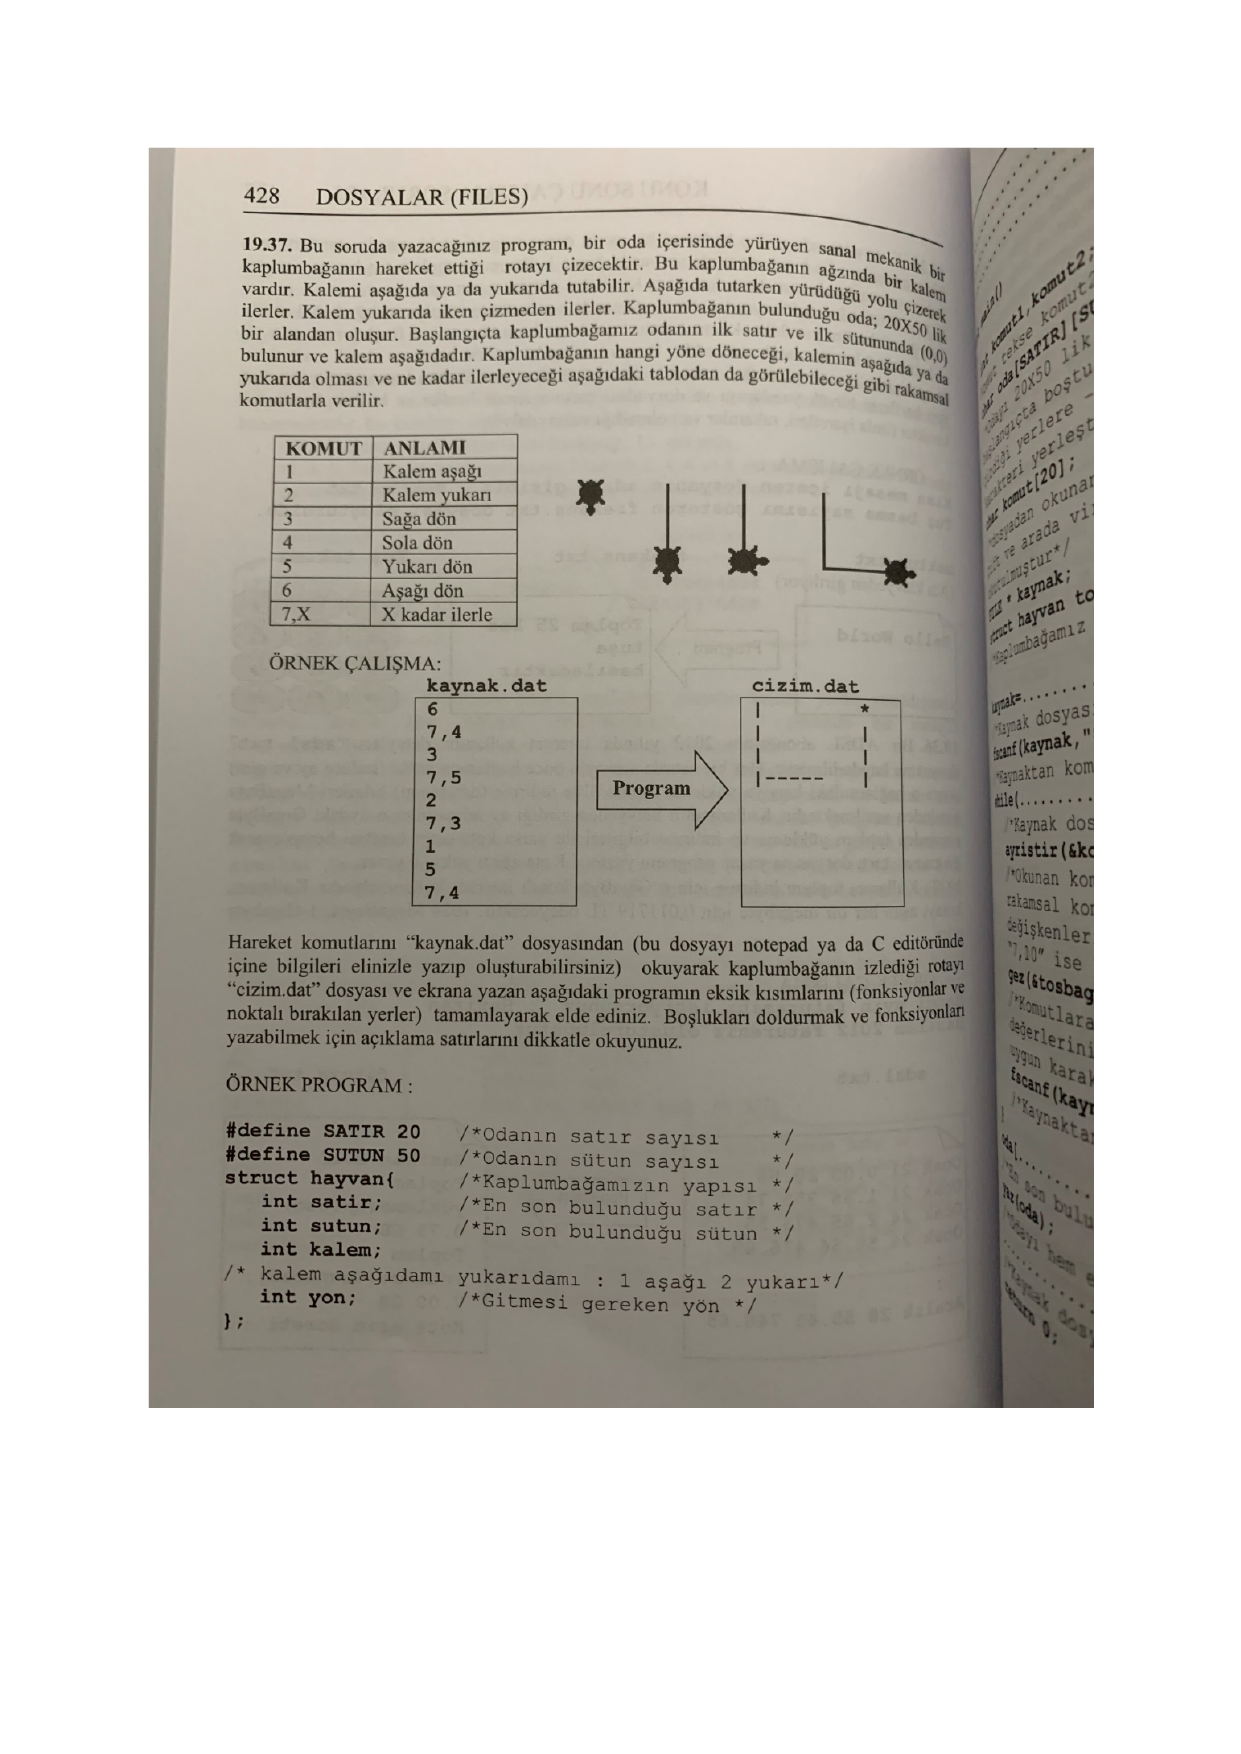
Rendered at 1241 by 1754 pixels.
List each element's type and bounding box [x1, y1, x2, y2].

picture [150, 149, 1094, 1407]
